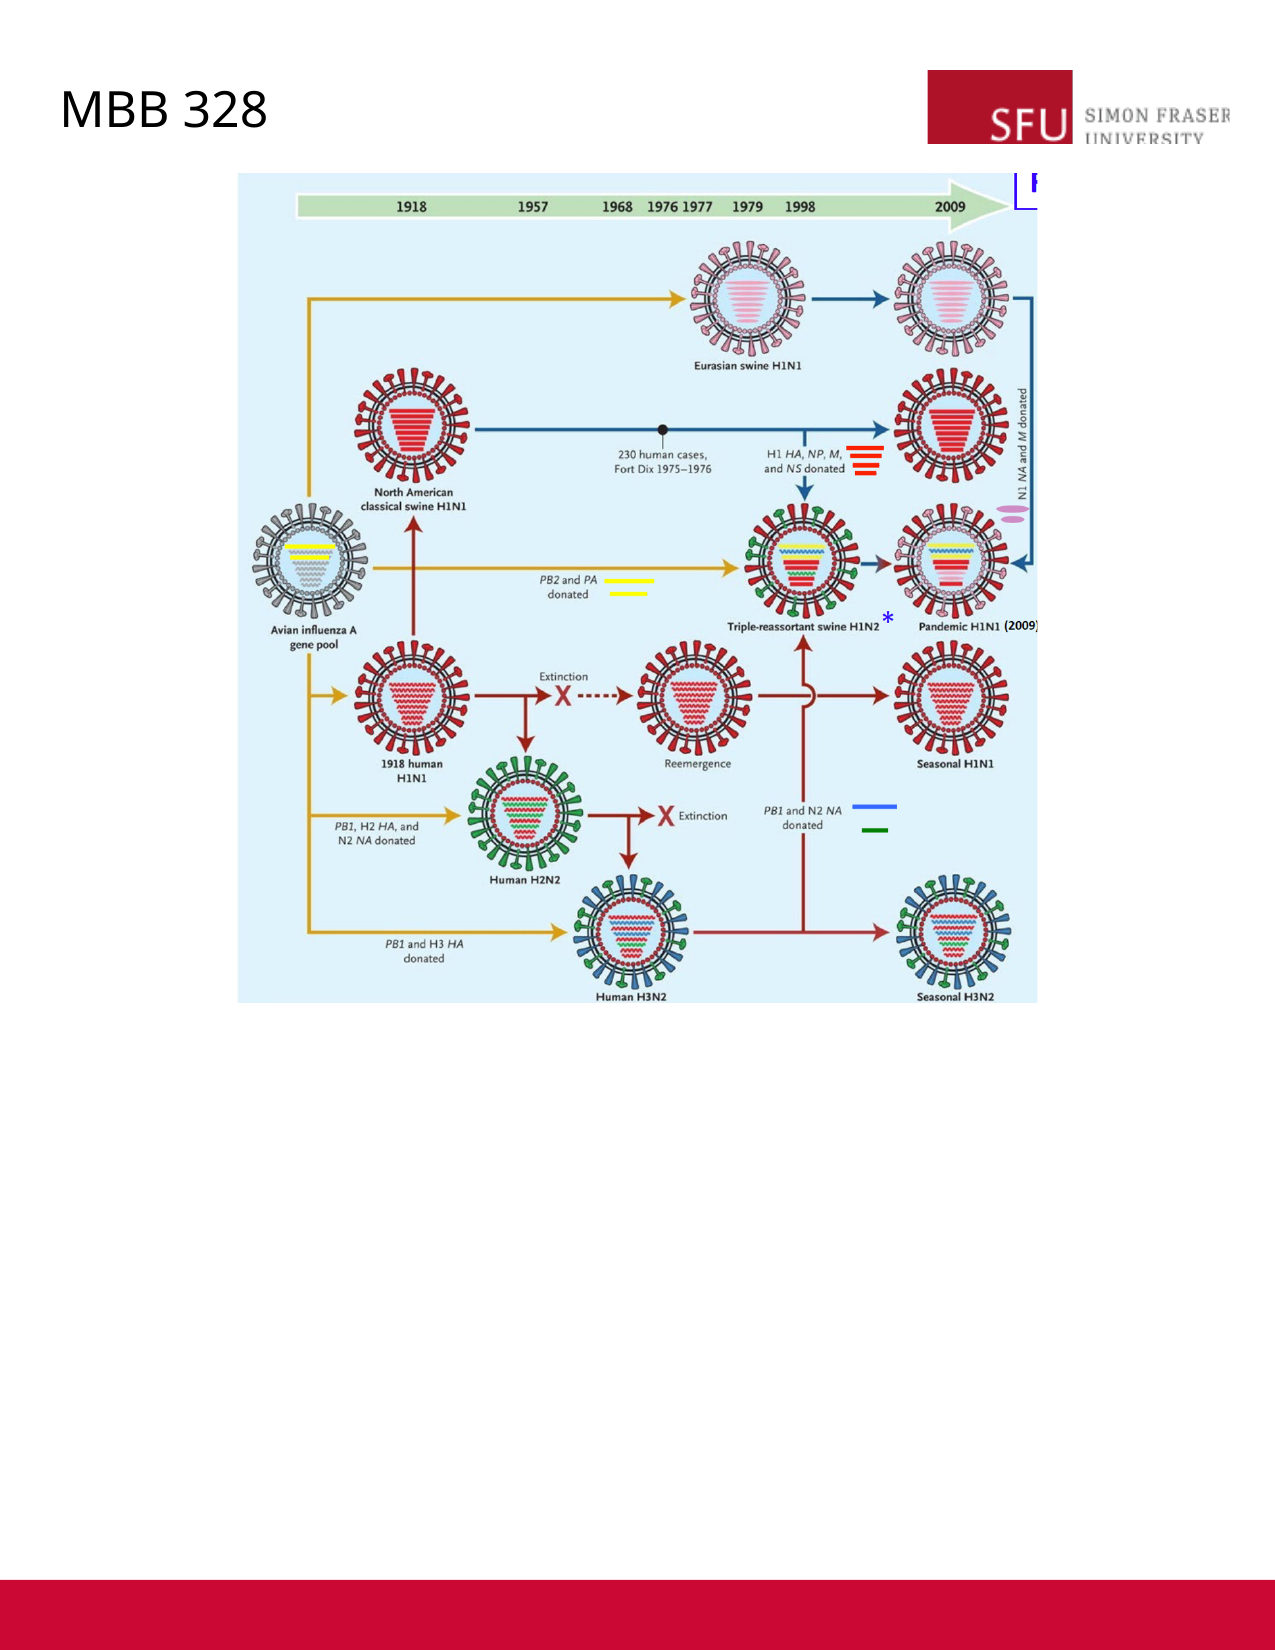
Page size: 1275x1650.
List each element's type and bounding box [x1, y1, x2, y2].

picture [237, 173, 1038, 1003]
